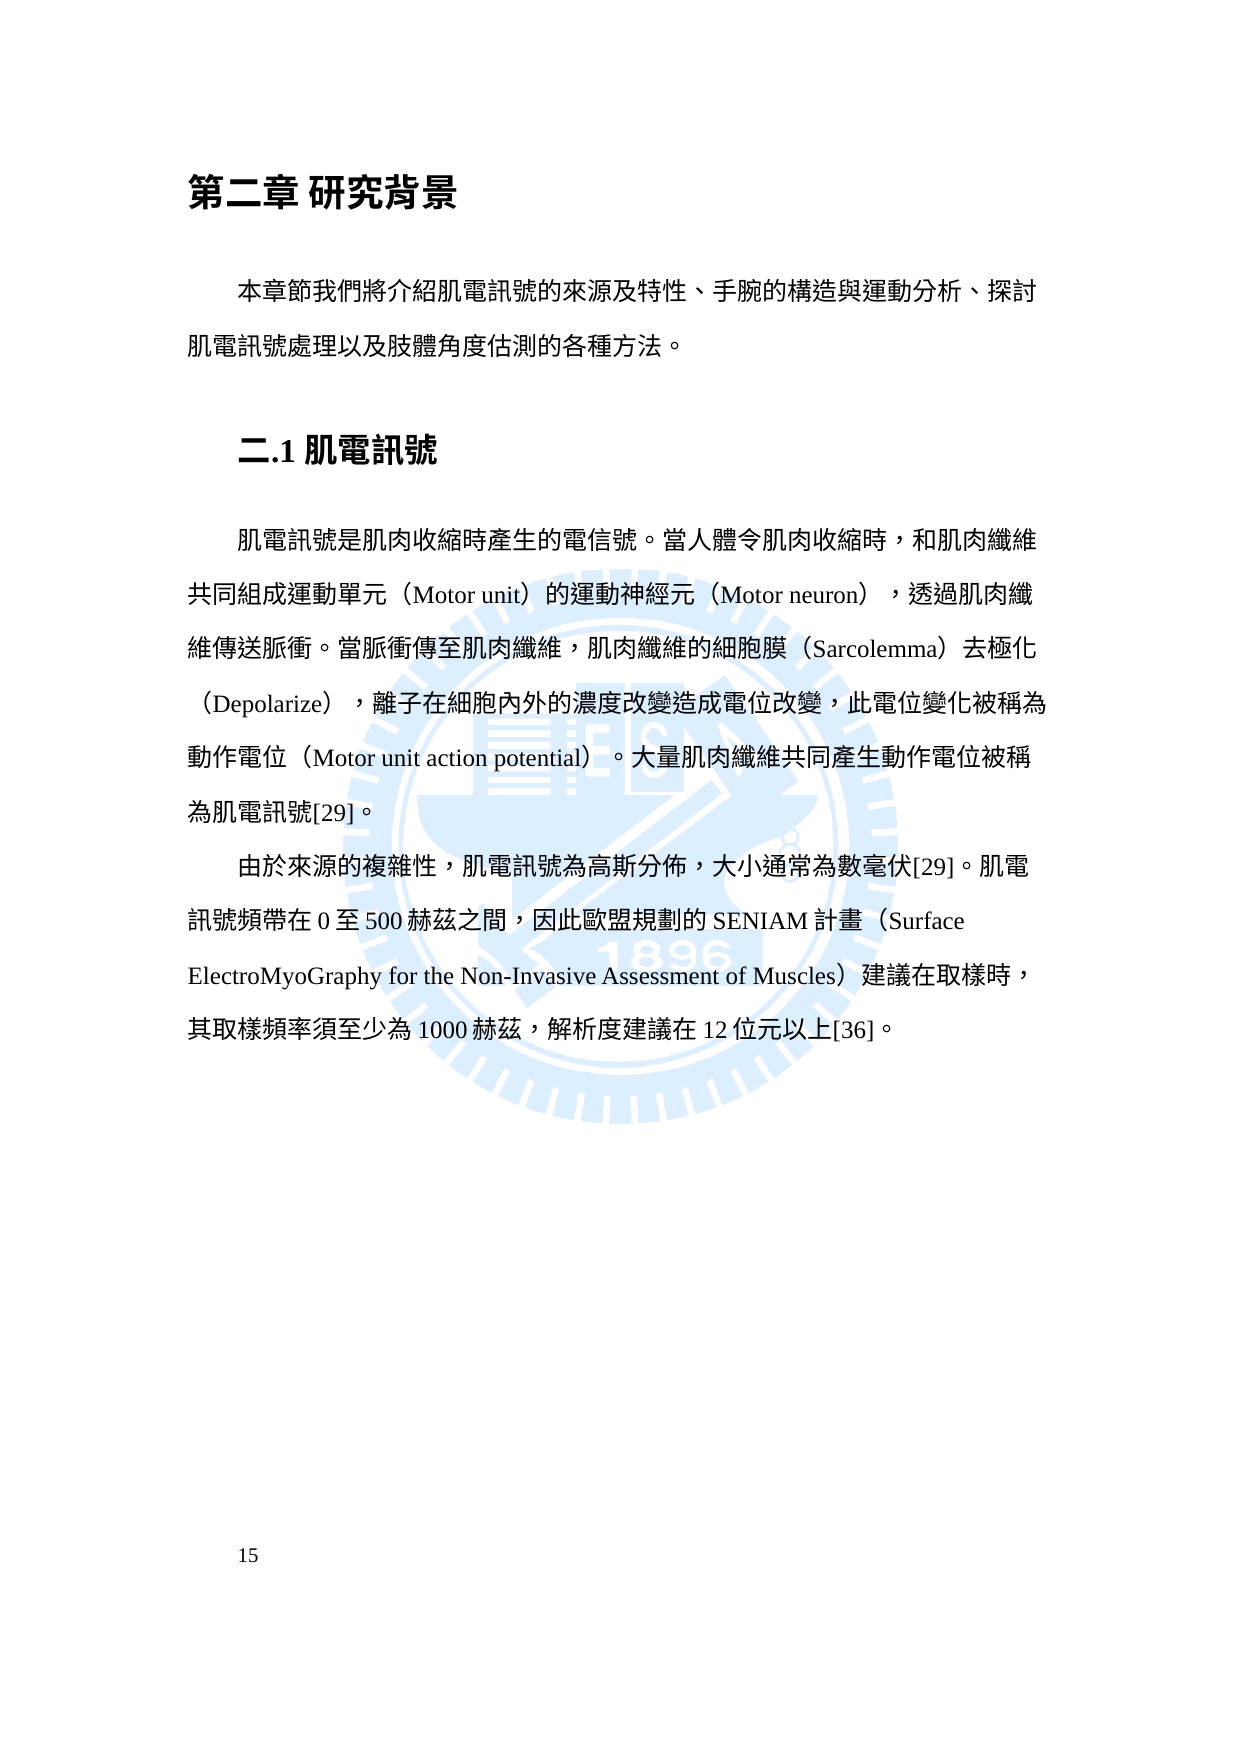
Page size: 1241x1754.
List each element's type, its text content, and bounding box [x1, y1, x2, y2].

subtitle 研究背景 [187, 163, 1053, 217]
text 本章節我們將介紹肌電訊號的來源及特性、手腕的構造與運動分析、探討肌電訊號處理以及肢體角度估測的各種方法。 [187, 272, 1053, 362]
subtitle 肌電訊號 [187, 424, 1053, 472]
text 肌電訊號是肌肉收縮時產生的電信號。當人體令肌肉收縮時，和肌肉纖維共同組成運動單元（Motor unit）的運動神經元（Motor neuron），透過肌肉纖維傳送脈衝。當脈衝傳至肌肉纖維，肌肉纖維的細胞膜（Sarcolemma）去極化（Depolarize），離子在細胞內外的濃度改變造成電位改變，此電位變化被稱為動作電位（Motor unit action potential）。大量肌肉纖維共同產生動作電位被稱為肌電訊號[29]。 [187, 520, 1053, 828]
text 由於來源的複雜性，肌電訊號為高斯分佈，大小通常為數毫伏[29]。肌電訊號頻帶在0至500赫茲之間，因此歐盟規劃的SENIAM計畫（Surface ElectroMyoGraphy for the Non-Invasive Assessment of Muscles）建議在取樣時，其取樣頻率須至少為1000赫茲，解析度建議在12位元以上[36]。 [187, 846, 1053, 1046]
